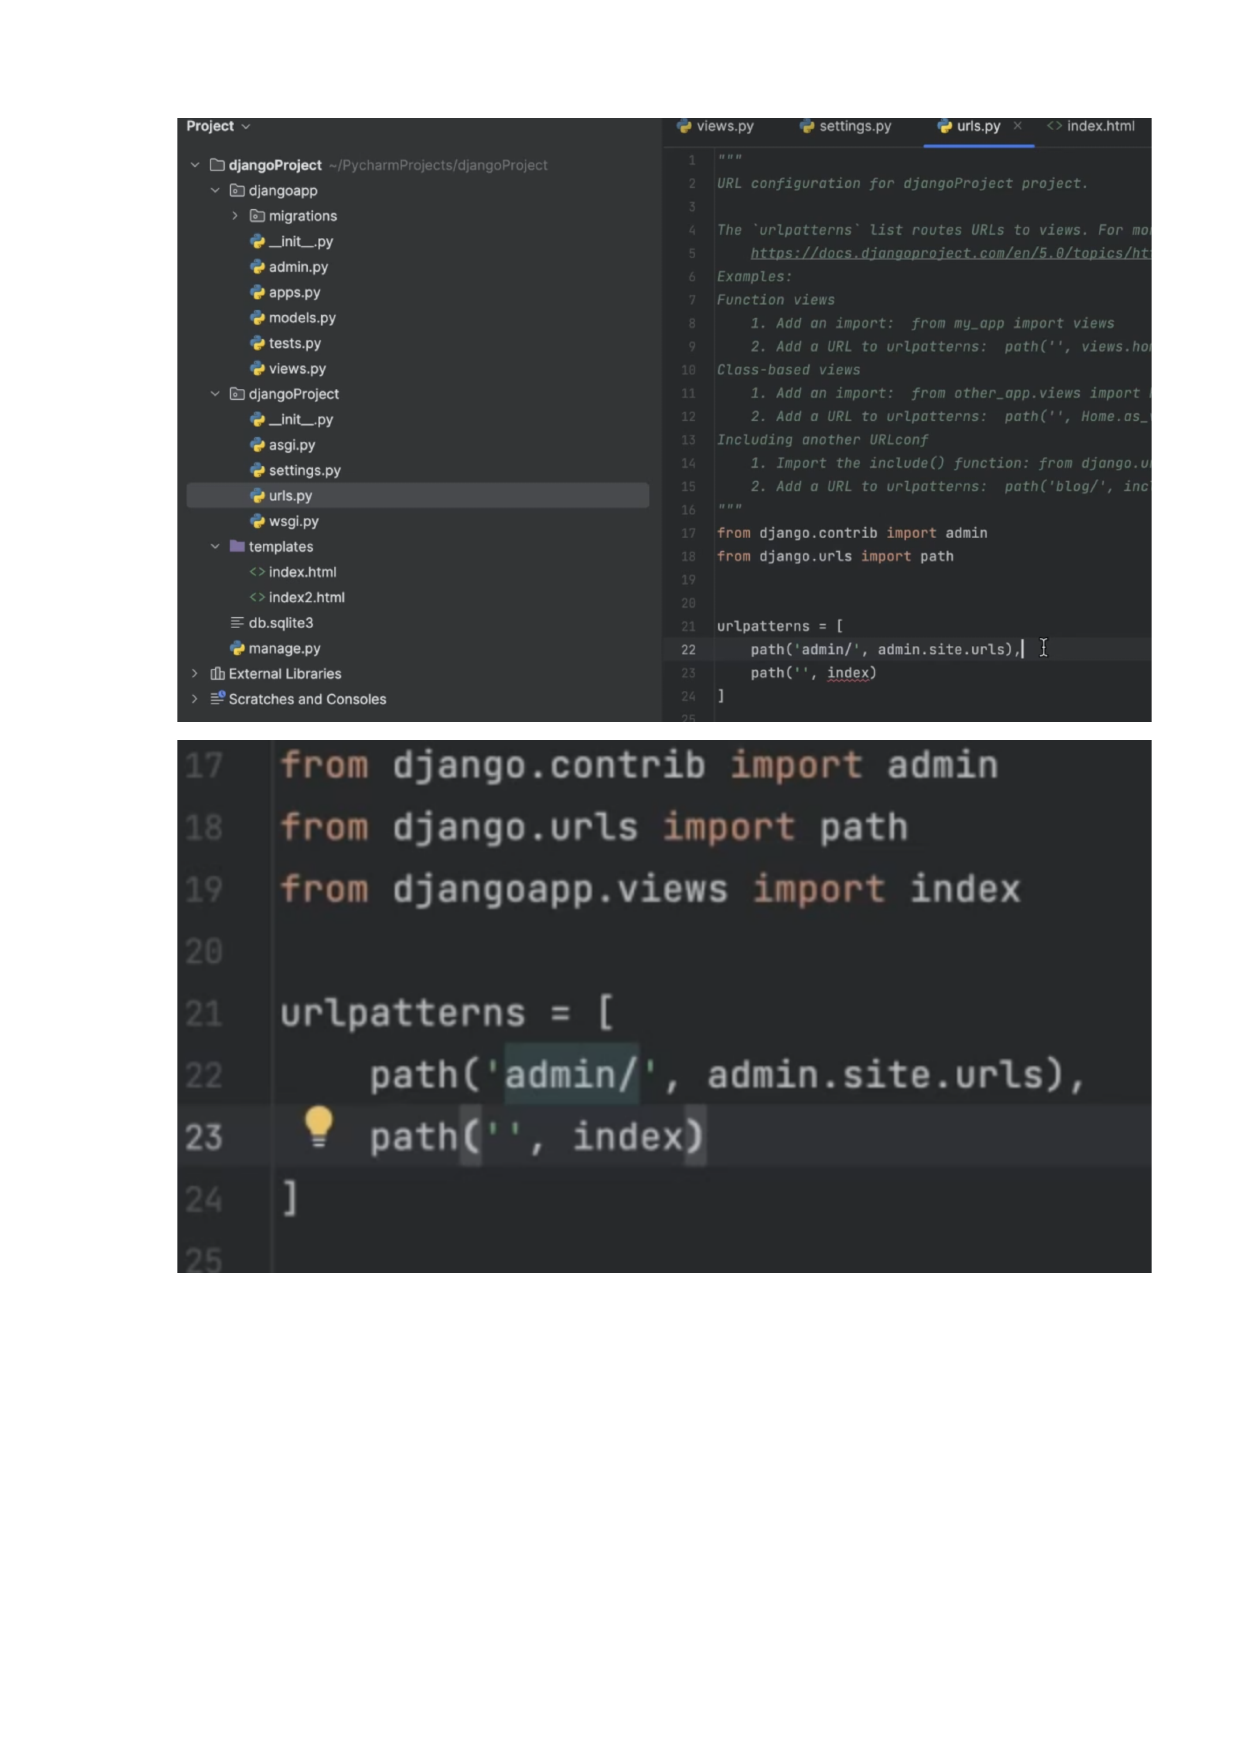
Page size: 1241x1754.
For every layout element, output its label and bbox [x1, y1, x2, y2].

picture [177, 118, 1152, 722]
picture [177, 740, 1152, 1273]
